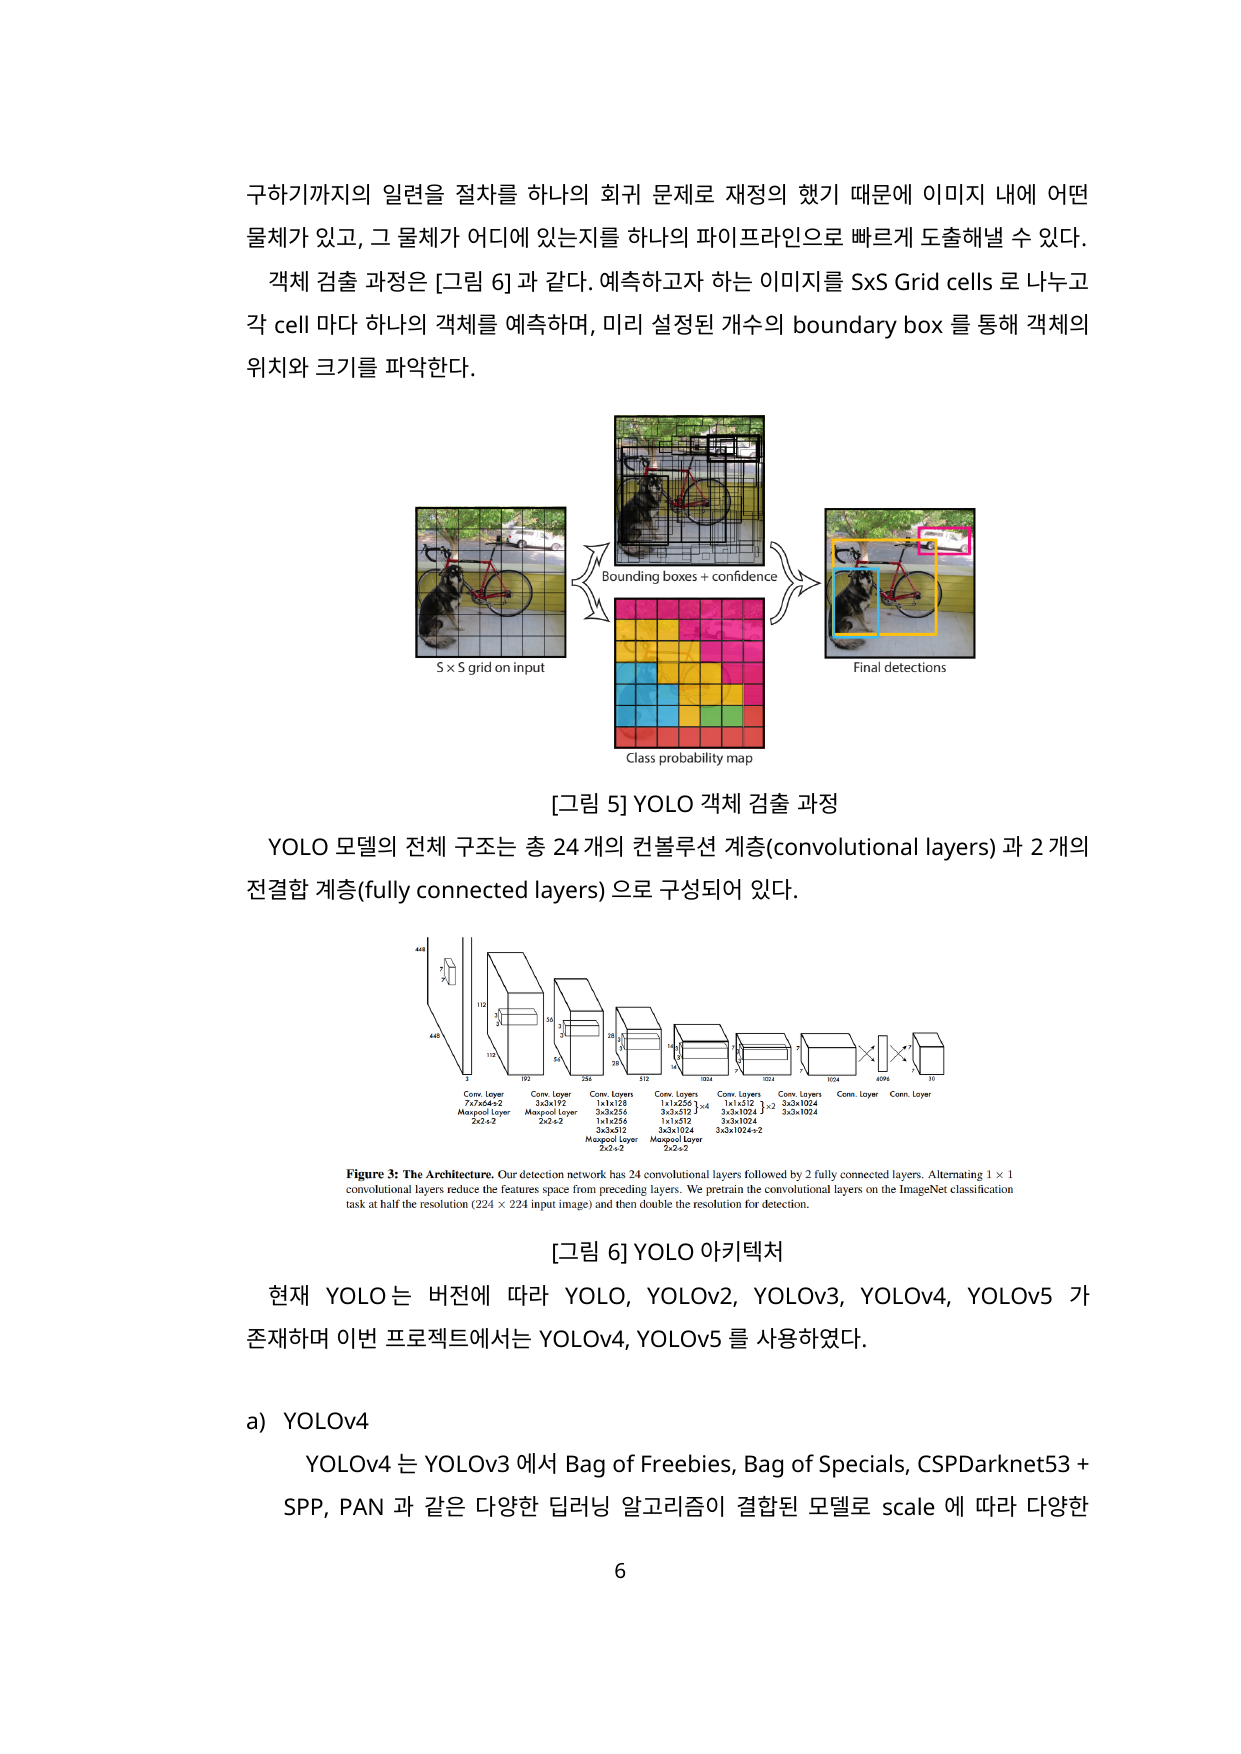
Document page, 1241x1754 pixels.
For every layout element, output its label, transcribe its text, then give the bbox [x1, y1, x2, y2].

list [283, 1445, 1090, 1522]
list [246, 177, 1090, 254]
text [그림 5] YOLO 객체 검출 과정 [300, 786, 1090, 819]
list 현재 YOLO는 버전에 따라 YOLO, YOLOv2, YOLOv3, YOLOv4, YOLOv5 가 존재하며 이번 프로젝트에서는 YOLOv4, YOLOv5 를 사용하였다. [246, 1278, 1090, 1354]
list YOLO 모델의 전체 구조는 총 24개의 컨볼루션 계층(convolutional layers) 과 2개의 전결합 계층(fully connected layers) 으로 구성되어 있다. [246, 829, 1090, 905]
list YOLOv4 [246, 1405, 1090, 1436]
list 객체 검출 과정은 [그림 6] 과 같다. 예측하고자 하는 이미지를 SxS Grid cells 로 나누고 각 cell 마다 하나의 객체를 예측하며, 미리 설정된 개수의 boundary box 를 통해 객체의 위치와 크기를 파악한다. [246, 264, 1090, 383]
picture [393, 393, 997, 778]
list [그림 6] YOLO 아키텍처 [246, 1234, 1090, 1268]
picture [325, 915, 1033, 1226]
